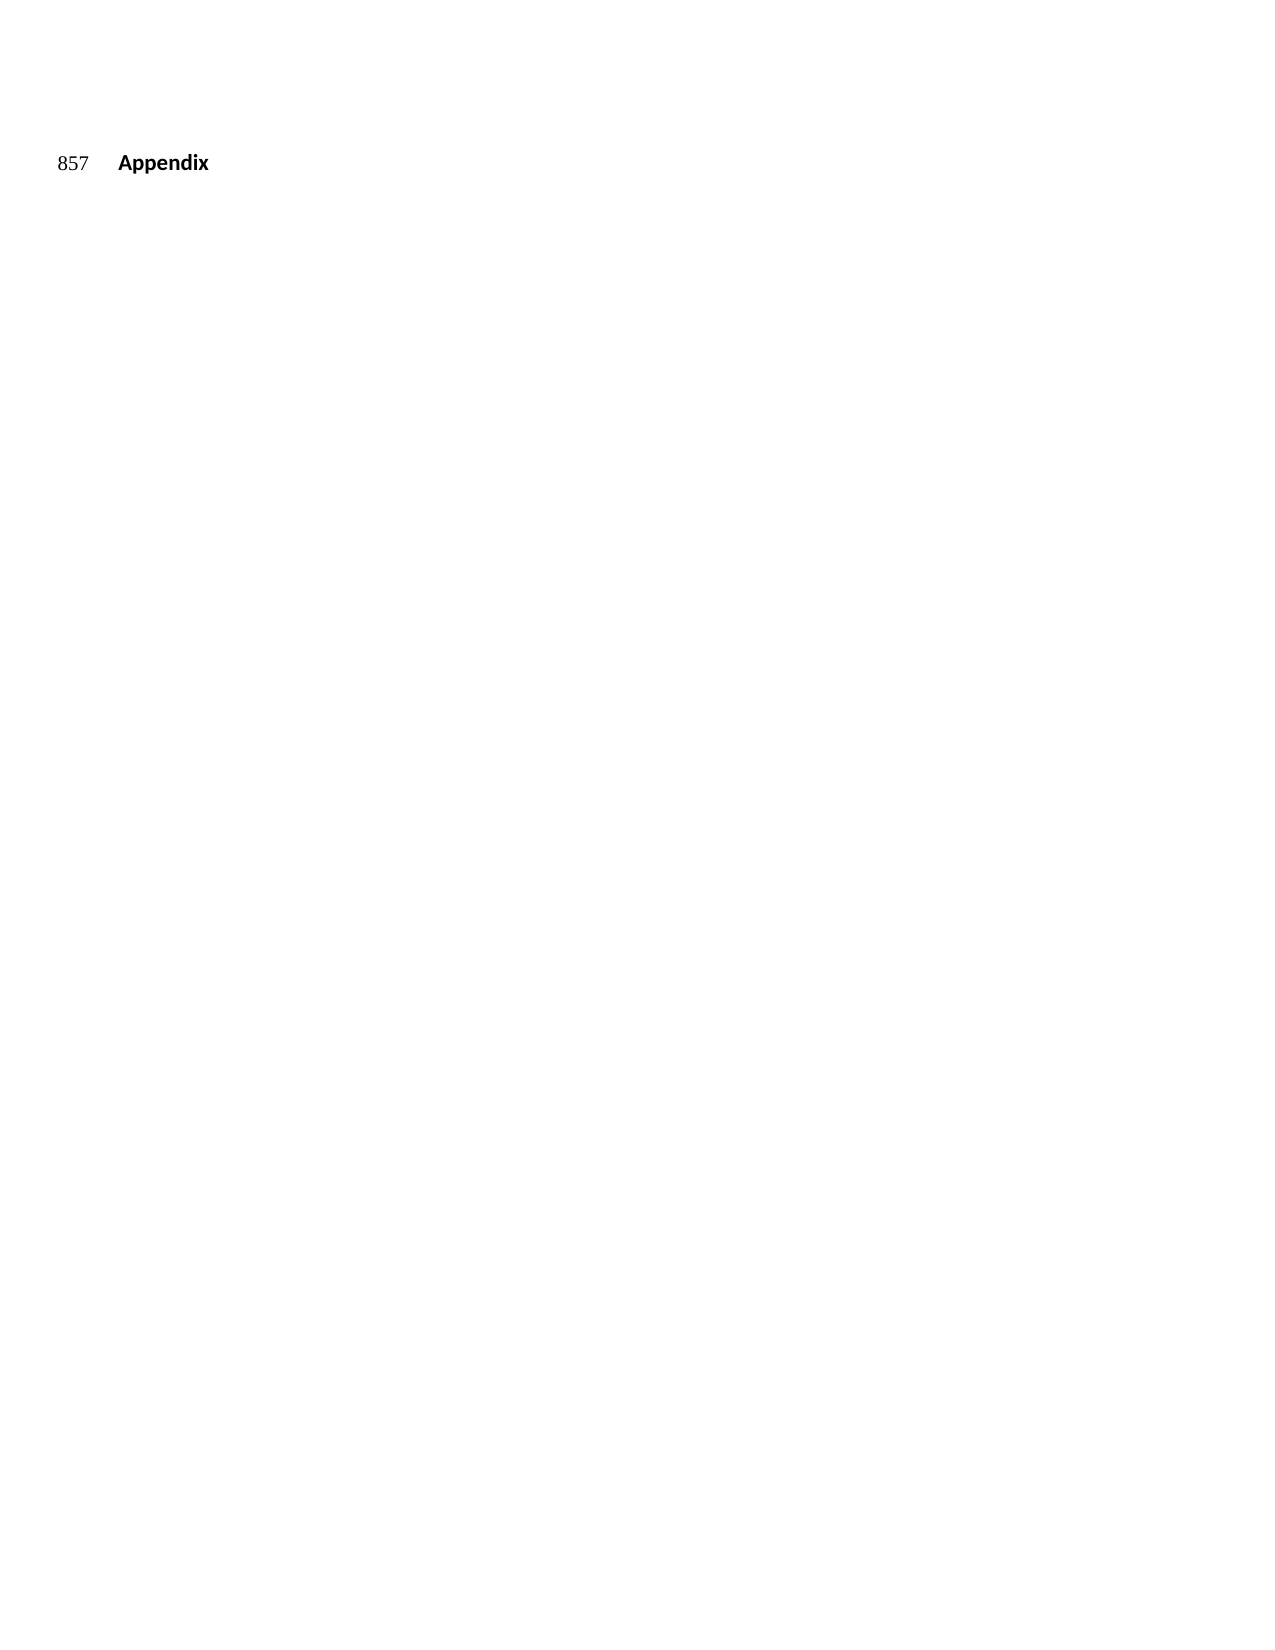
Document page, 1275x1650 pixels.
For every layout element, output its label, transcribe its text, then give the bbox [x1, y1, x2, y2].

subtitle Appendix [118, 148, 1157, 176]
